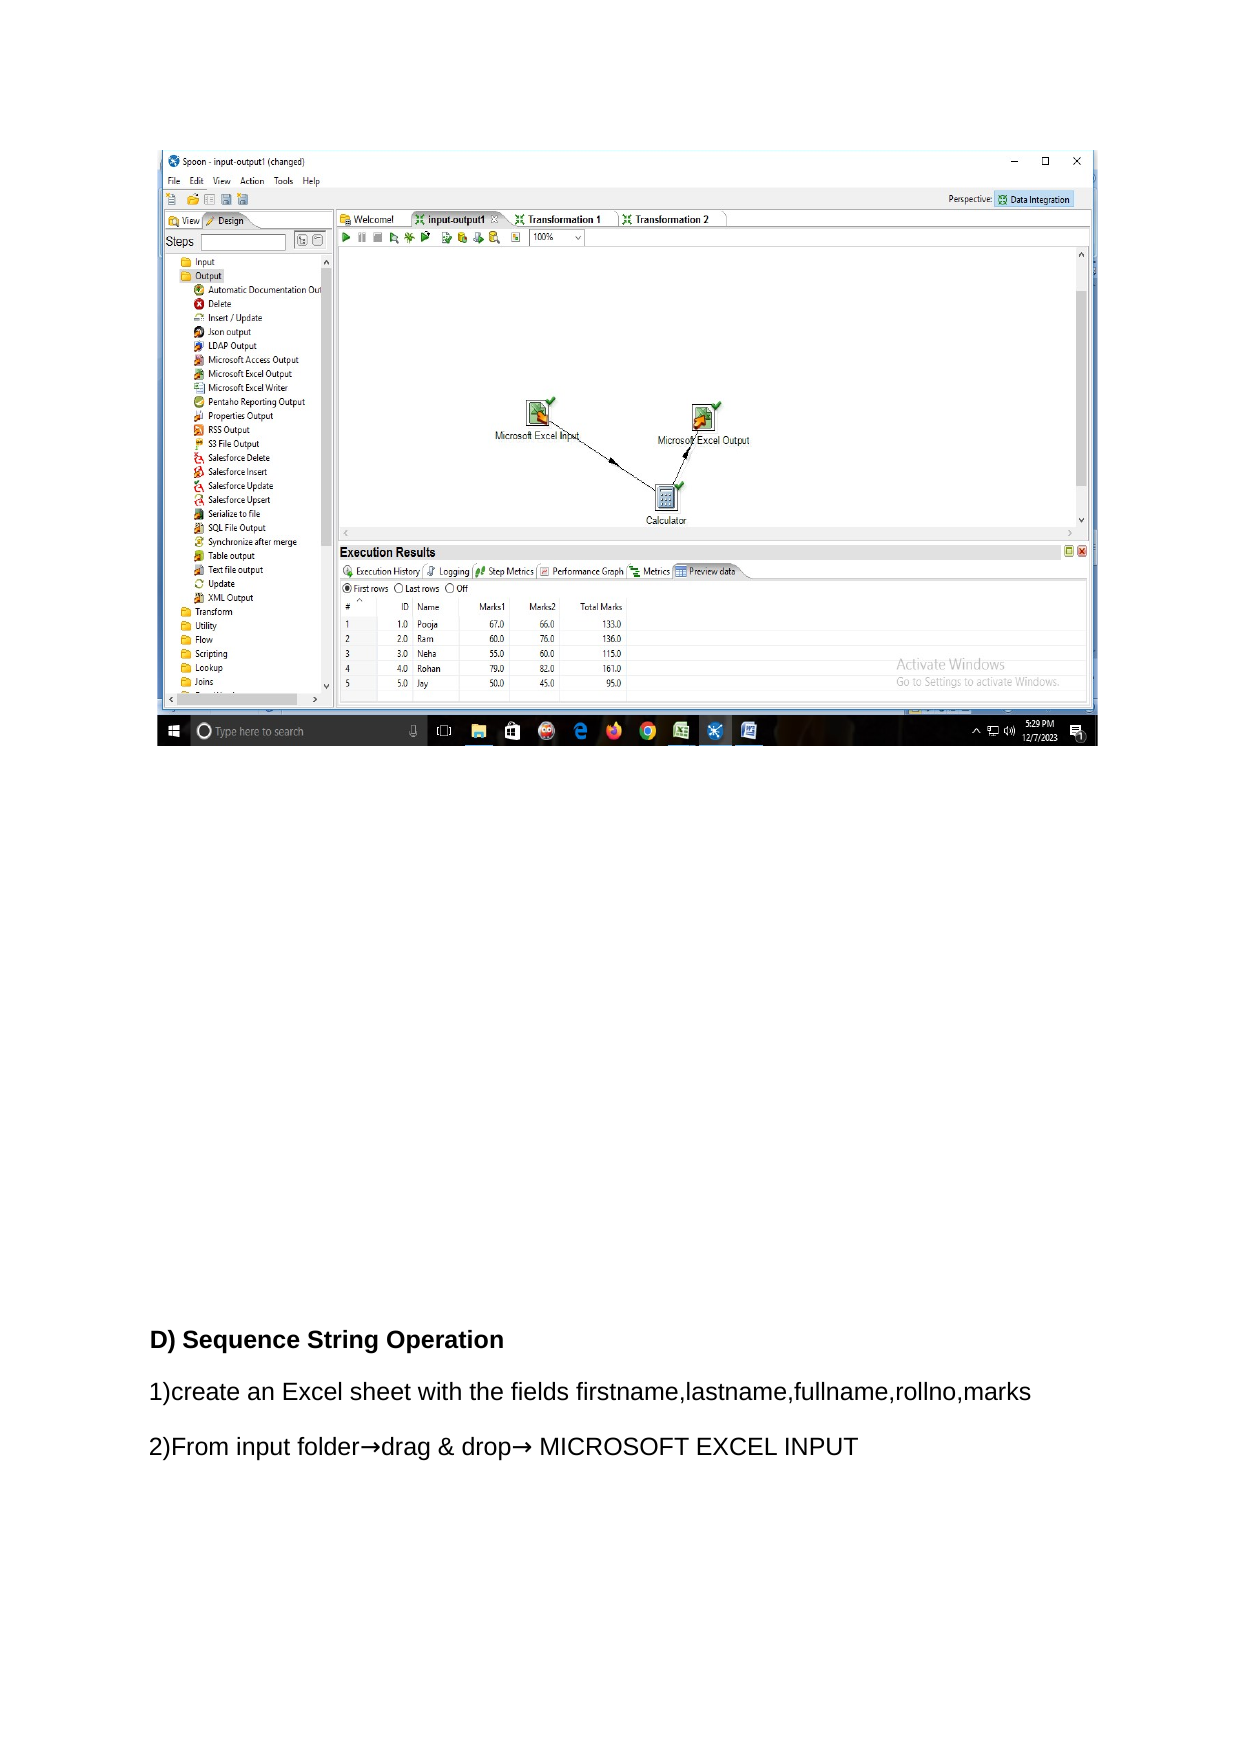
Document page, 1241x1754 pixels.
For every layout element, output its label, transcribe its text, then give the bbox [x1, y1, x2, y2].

list Sequence String Operation [149, 1325, 1106, 1354]
text 2)From input folder→drag & drop→ MICROSOFT EXCEL INPUT [148, 1428, 1086, 1463]
picture [157, 150, 1098, 746]
text 1)create an Excel sheet with the fields firstname,lastname,fullname,rollno,marks [148, 1377, 1086, 1406]
